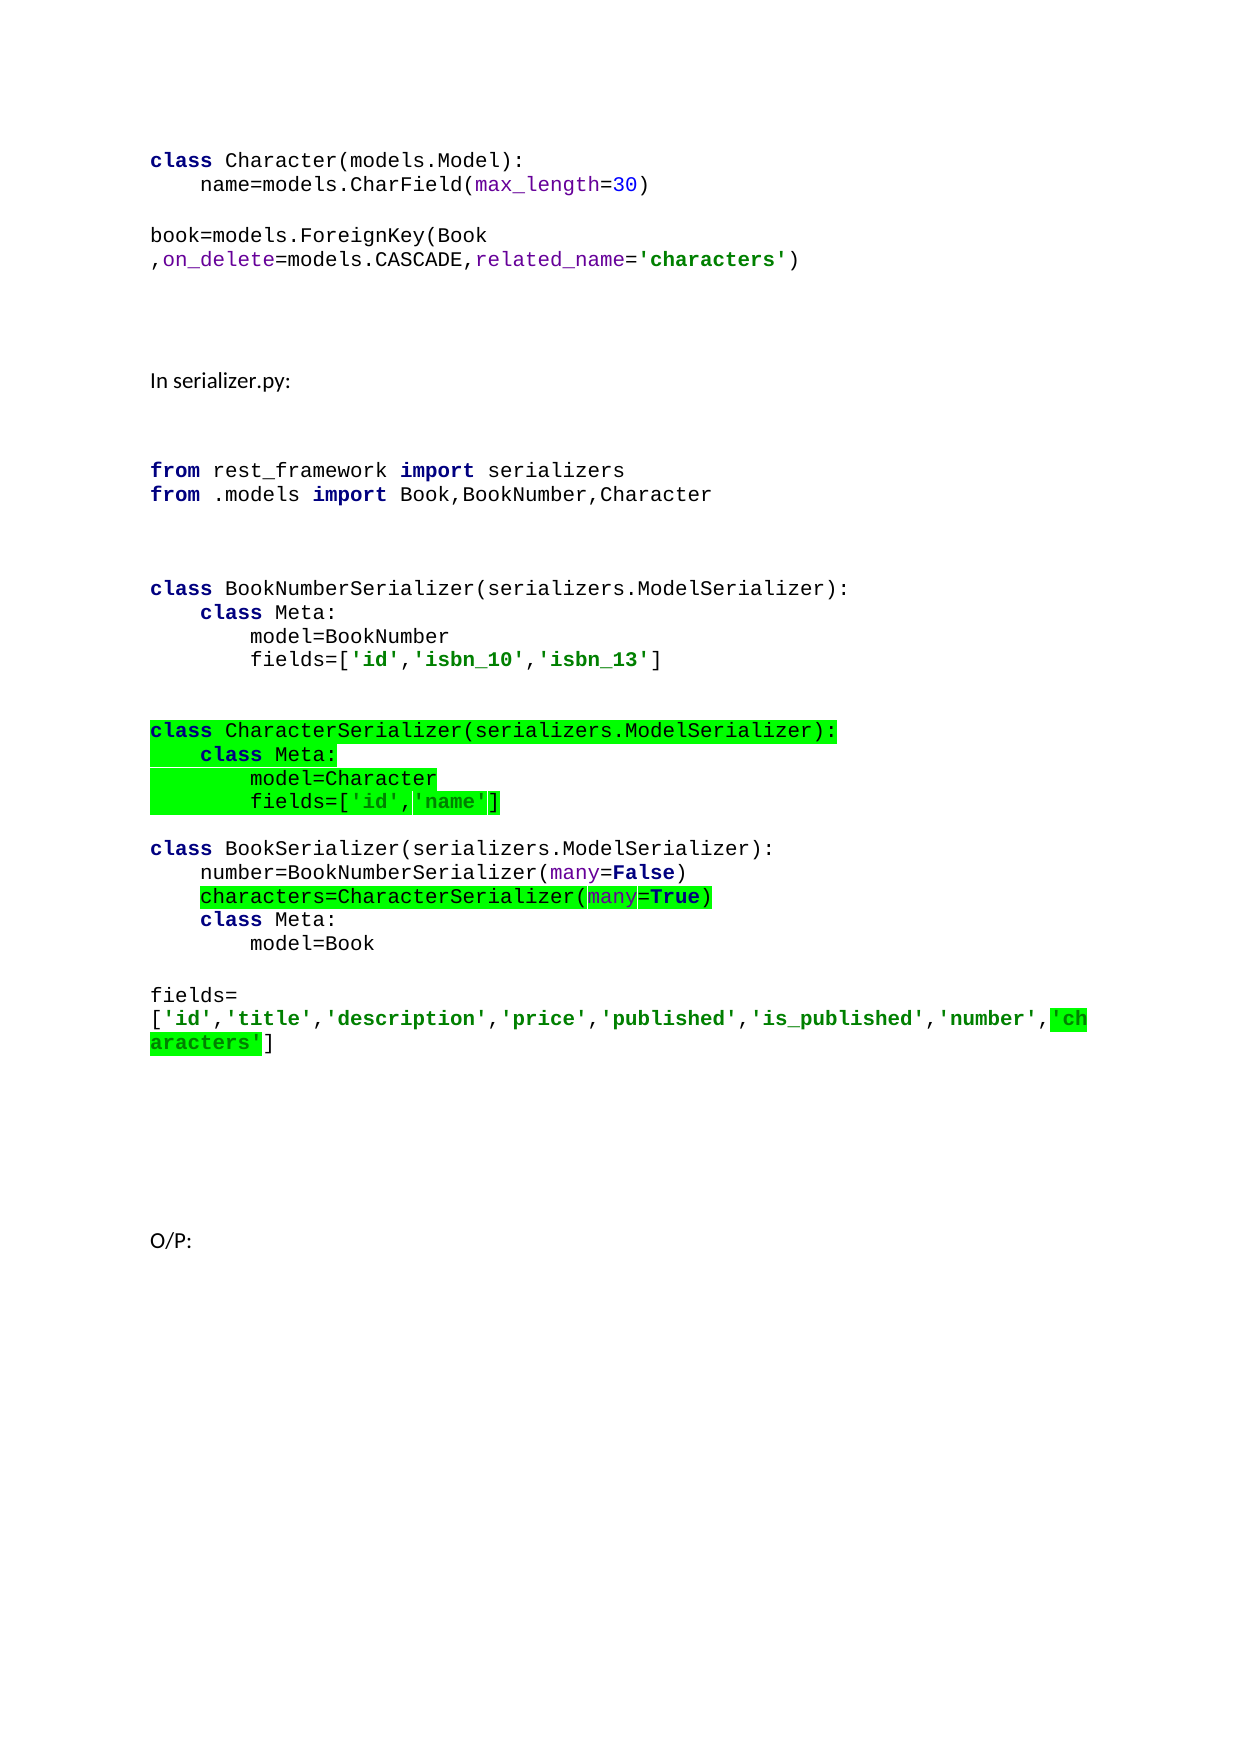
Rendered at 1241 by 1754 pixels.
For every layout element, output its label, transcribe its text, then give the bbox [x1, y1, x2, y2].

text from rest_framework import serializers from .models import Book,BookNumber,Character class BookNumberSerializer(serializers.ModelSerializer): class Meta: model=BookNumber fields=['id','isbn_10','isbn_13'] class CharacterSerializer(serializers.ModelSerializer): class Meta: model=Character fields=['id','name'] class BookSerializer(serializers.ModelSerializer): number=BookNumberSerializer(many=False) characters=CharacterSerializer(many=True) class Meta: model=Book fields=['id','title','description','price','published','is_published','number','characters'] [150, 460, 1090, 1056]
text O/P: [150, 1196, 1090, 1254]
text In serializer.py: [150, 366, 1090, 394]
text class Character(models.Model): name=models.CharField(max_length=30) book=models.ForeignKey(Book,on_delete=models.CASCADE,related_name='characters') [150, 150, 1090, 273]
